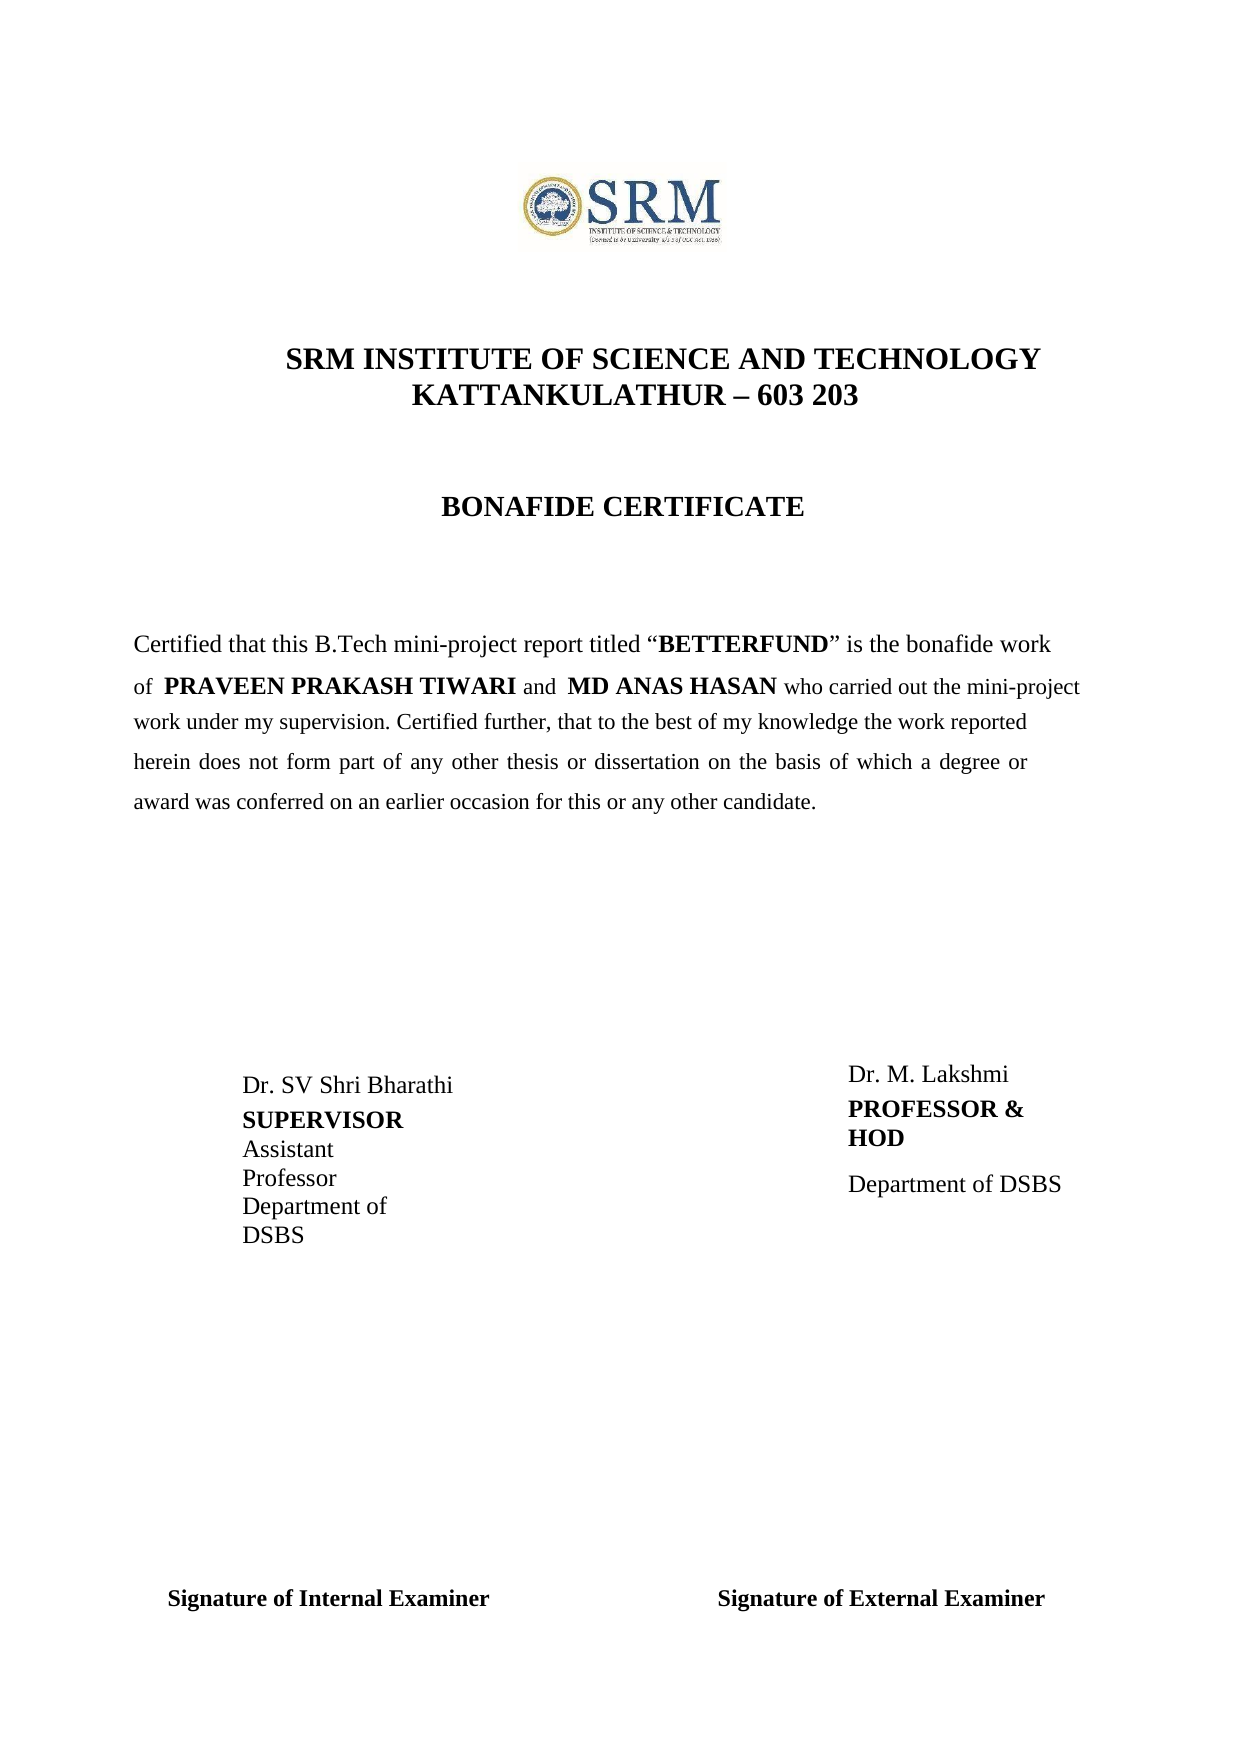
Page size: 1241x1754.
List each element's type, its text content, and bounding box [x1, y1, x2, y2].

text SRM INSTITUTE OF SCIENCE AND TECHNOLOGY KATTANKULATHUR – 603 203 [285, 340, 1043, 412]
table_header Dr. M. Lakshmi PROFESSOR & HOD Department of DSBS [673, 1028, 1097, 1249]
text Certified that this B.Tech mini-project report titled “BETTERFUND” is the bonafide work [133, 629, 1140, 658]
picture [517, 162, 727, 252]
subtitle BONAFIDE CERTIFICATE [332, 489, 915, 522]
text Signature of Internal Examiner Signature of External Examiner [167, 1584, 1140, 1612]
text work under my supervision. Certified further, that to the best of my knowledge the work reported herein does not form part of any other thesis or dissertation on the basis of which a degree or award was conferred on an earlier occasion for this or any other candidate. [133, 708, 1029, 814]
table_header Dr. SV Shri Bharathi SUPERVISOR Assistant Professor Department of DSBS [210, 1028, 672, 1249]
text of PRAVEEN PRAKASH TIWARI and MD ANAS HASAN who carried out the mini-project [133, 671, 1140, 699]
